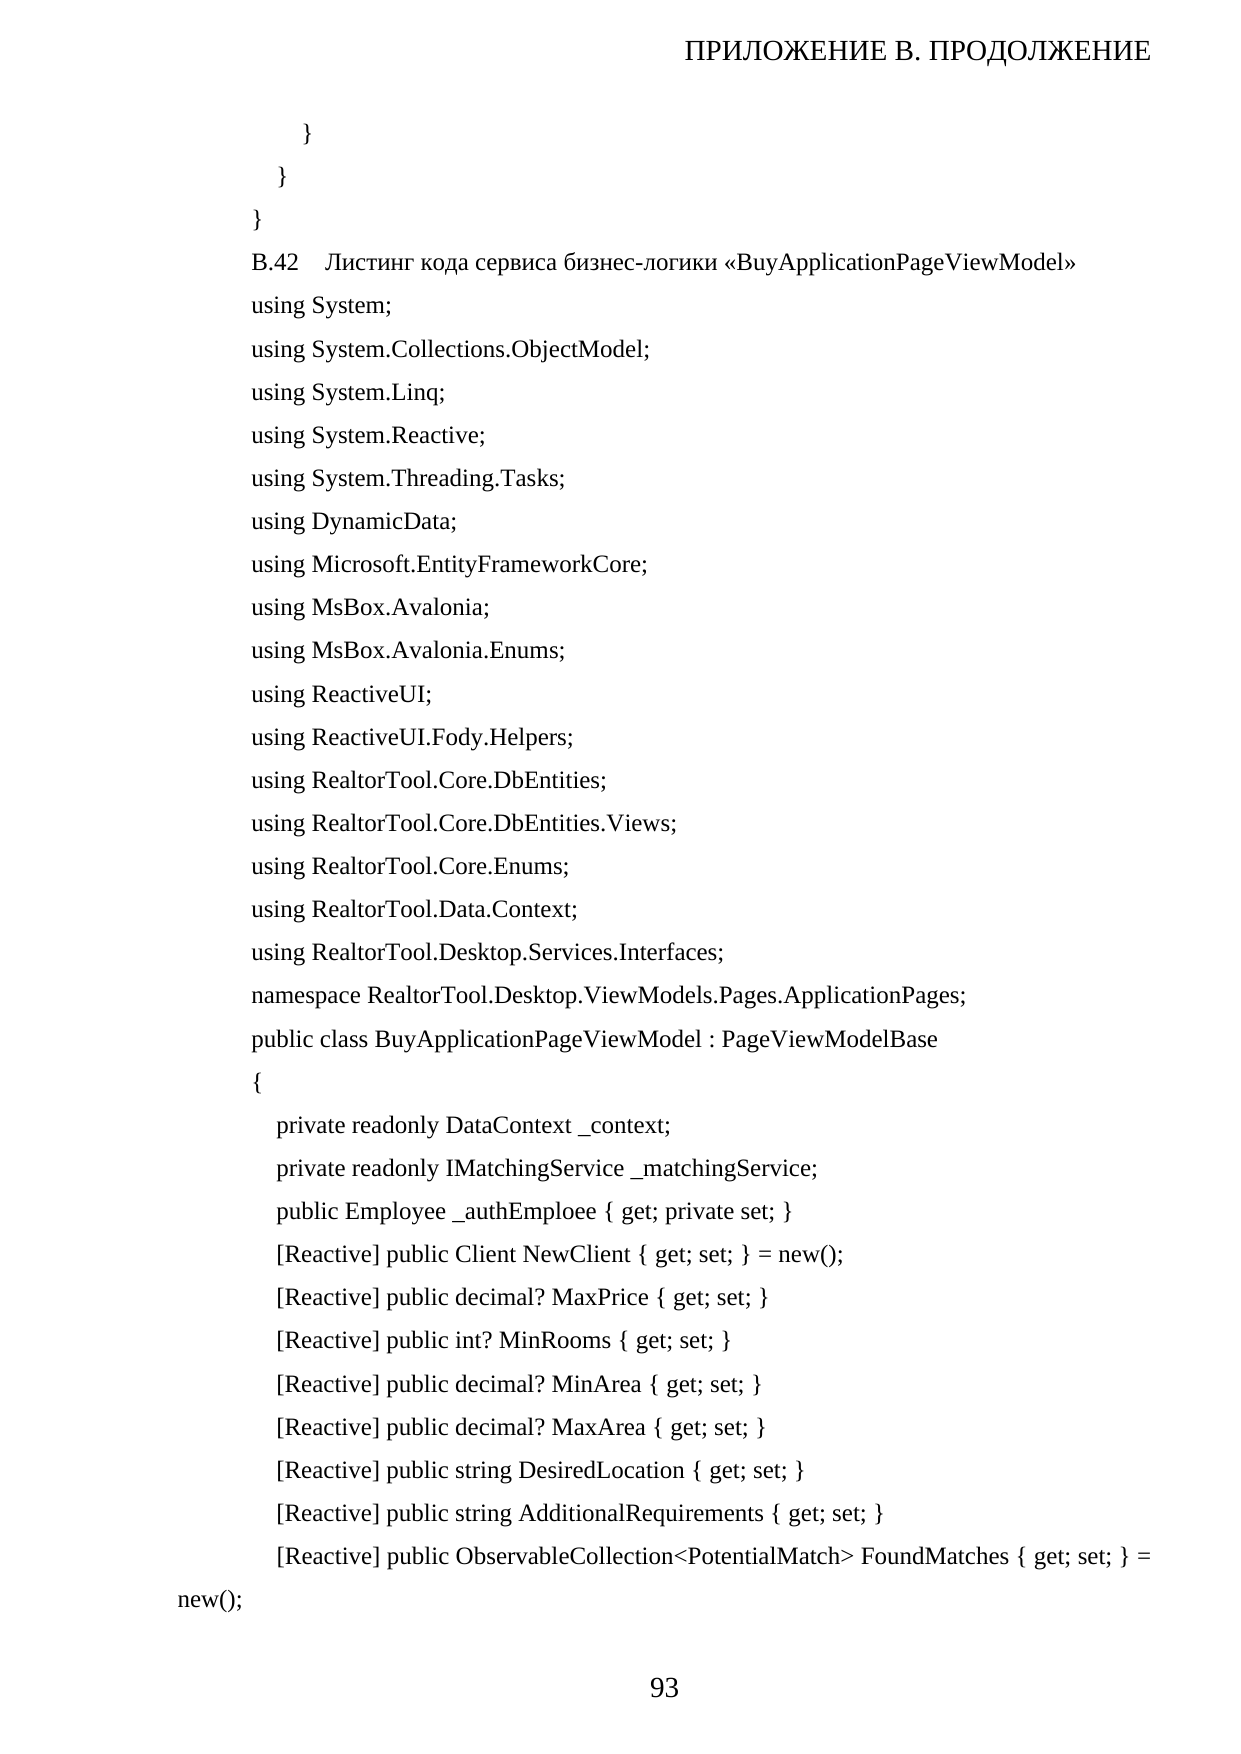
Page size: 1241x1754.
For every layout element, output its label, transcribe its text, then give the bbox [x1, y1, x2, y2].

text [Reactive] public int? MinRooms { get; set; } [177, 1326, 1152, 1354]
text using RealtorTool.Desktop.Services.Interfaces; [177, 937, 1152, 966]
text using System.Reactive; [177, 420, 1152, 449]
text } [177, 161, 1152, 190]
text using System.Collections.ObjectModel; [177, 334, 1152, 362]
text private readonly DataContext _context; [177, 1110, 1152, 1139]
text using RealtorTool.Core.Enums; [177, 851, 1152, 880]
text [Reactive] public decimal? MaxPrice { get; set; } [177, 1282, 1152, 1311]
text using System; [177, 291, 1152, 319]
text using RealtorTool.Data.Context; [177, 894, 1152, 923]
list Листинг кода сервиса бизнес-логики «BuyApplicationPageViewModel» [177, 247, 1152, 276]
text using DynamicData; [177, 506, 1152, 535]
text namespace RealtorTool.Desktop.ViewModels.Pages.ApplicationPages; [177, 981, 1152, 1009]
text using System.Linq; [177, 377, 1152, 406]
text public class BuyApplicationPageViewModel : PageViewModelBase [177, 1024, 1152, 1052]
text using MsBox.Avalonia; [177, 592, 1152, 621]
text using ReactiveUI; [177, 679, 1152, 707]
text [Reactive] public Client NewClient { get; set; } = new(); [177, 1239, 1152, 1268]
text using MsBox.Avalonia.Enums; [177, 636, 1152, 664]
text { [177, 1067, 1152, 1096]
text using Microsoft.EntityFrameworkCore; [177, 549, 1152, 578]
text using System.Threading.Tasks; [177, 463, 1152, 492]
text [Reactive] public string DesiredLocation { get; set; } [177, 1455, 1152, 1484]
text using RealtorTool.Core.DbEntities; [177, 765, 1152, 794]
text [Reactive] public decimal? MaxArea { get; set; } [177, 1412, 1152, 1441]
text [Reactive] public ObservableCollection<PotentialMatch> FoundMatches { get; set; } = new(); [177, 1541, 1152, 1613]
text using ReactiveUI.Fody.Helpers; [177, 722, 1152, 751]
text } [177, 204, 1152, 233]
text private readonly IMatchingService _matchingService; [177, 1153, 1152, 1182]
text using RealtorTool.Core.DbEntities.Views; [177, 808, 1152, 837]
text } [177, 118, 1152, 147]
text [Reactive] public decimal? MinArea { get; set; } [177, 1369, 1152, 1397]
text public Employee _authEmploee { get; private set; } [177, 1196, 1152, 1225]
text [Reactive] public string AdditionalRequirements { get; set; } [177, 1498, 1152, 1527]
